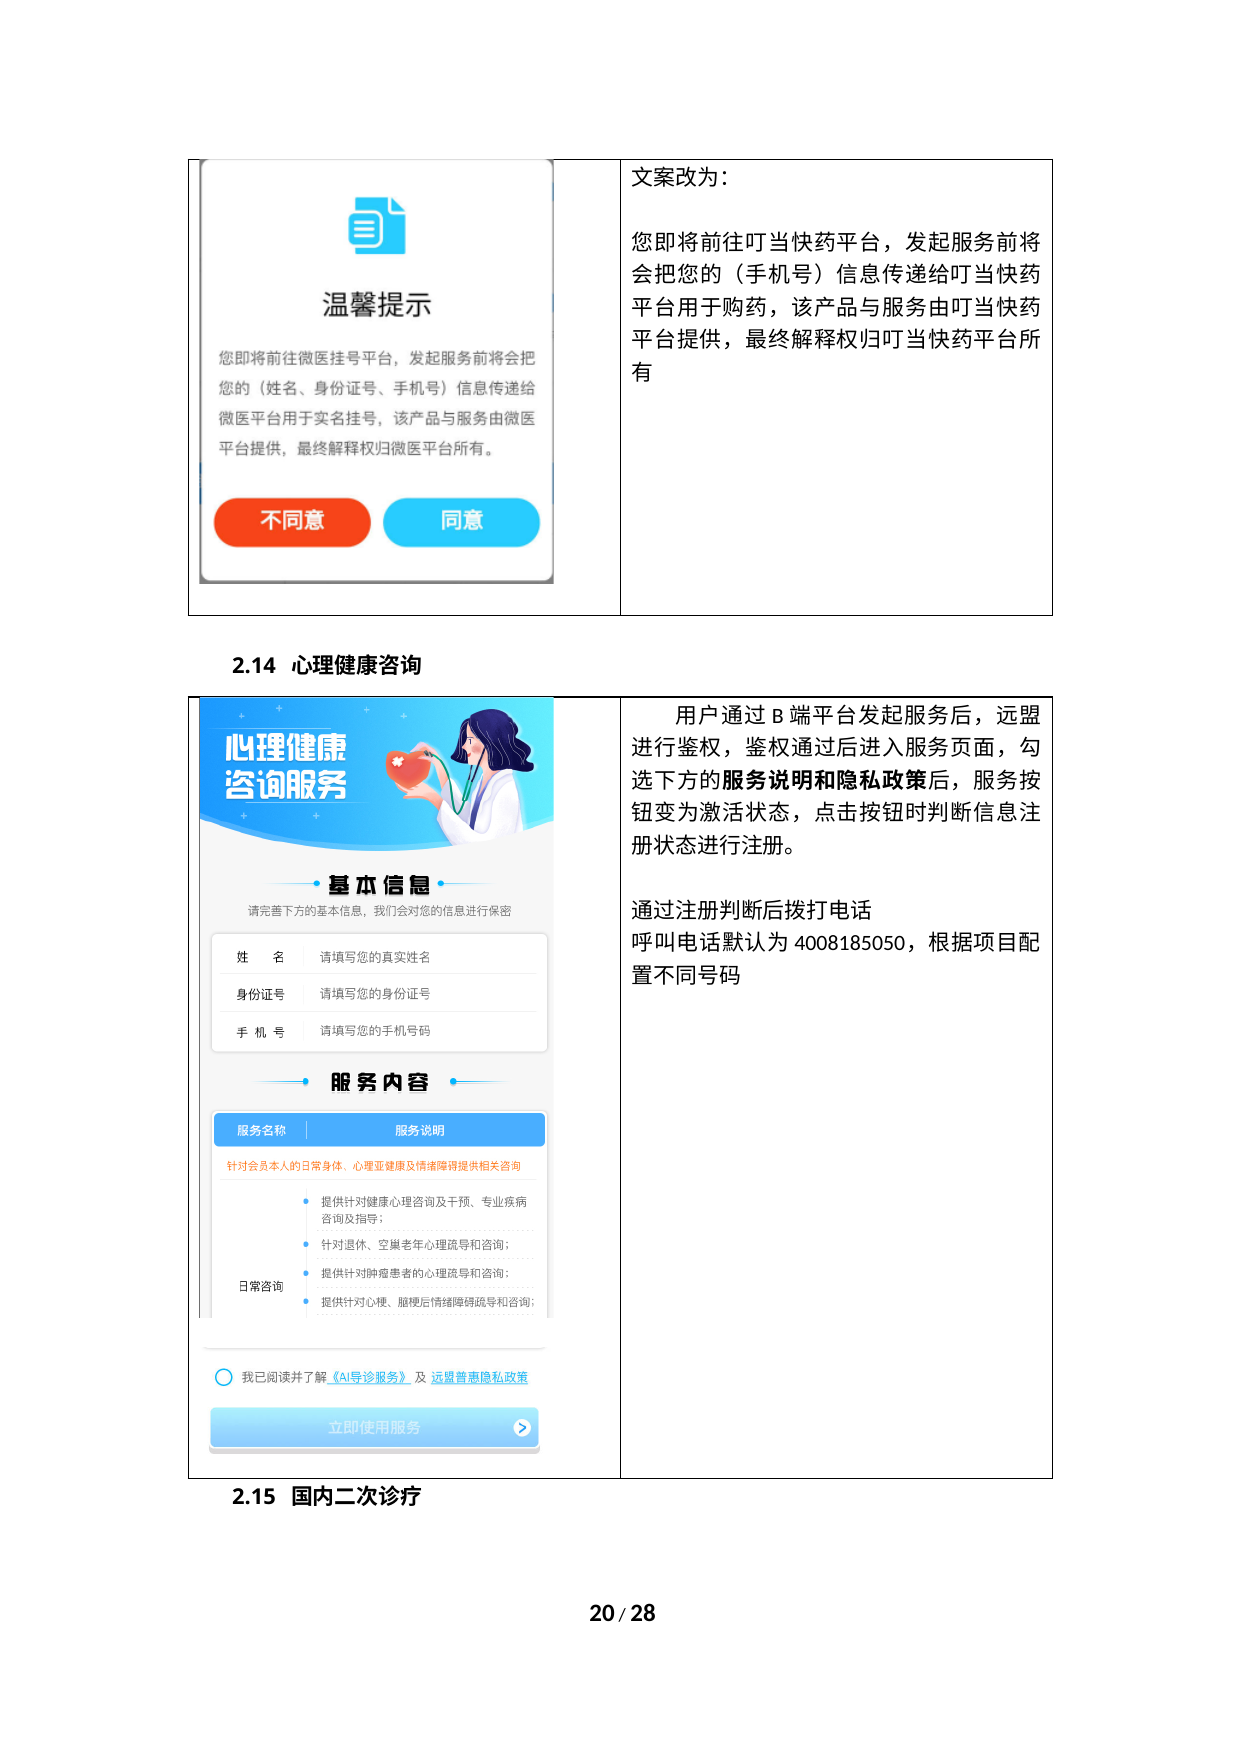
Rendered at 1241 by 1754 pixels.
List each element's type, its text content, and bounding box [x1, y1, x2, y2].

table_cell [189, 160, 620, 614]
picture [199, 697, 554, 1318]
picture [199, 159, 554, 584]
picture [199, 1347, 554, 1465]
table_header [189, 698, 620, 1477]
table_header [621, 698, 1052, 1477]
list 国内二次诊疗 [232, 1479, 1053, 1511]
list 心理健康咨询 [232, 648, 1053, 681]
table_cell 文案改为： 您即将前往叮当快药平台，发起服务前将会把您的（手机号）信息传递给叮当快药平台用于购药，该产品与服务由叮当快药平台提供，最终解释权归叮当快药平台所有 [621, 160, 1052, 614]
